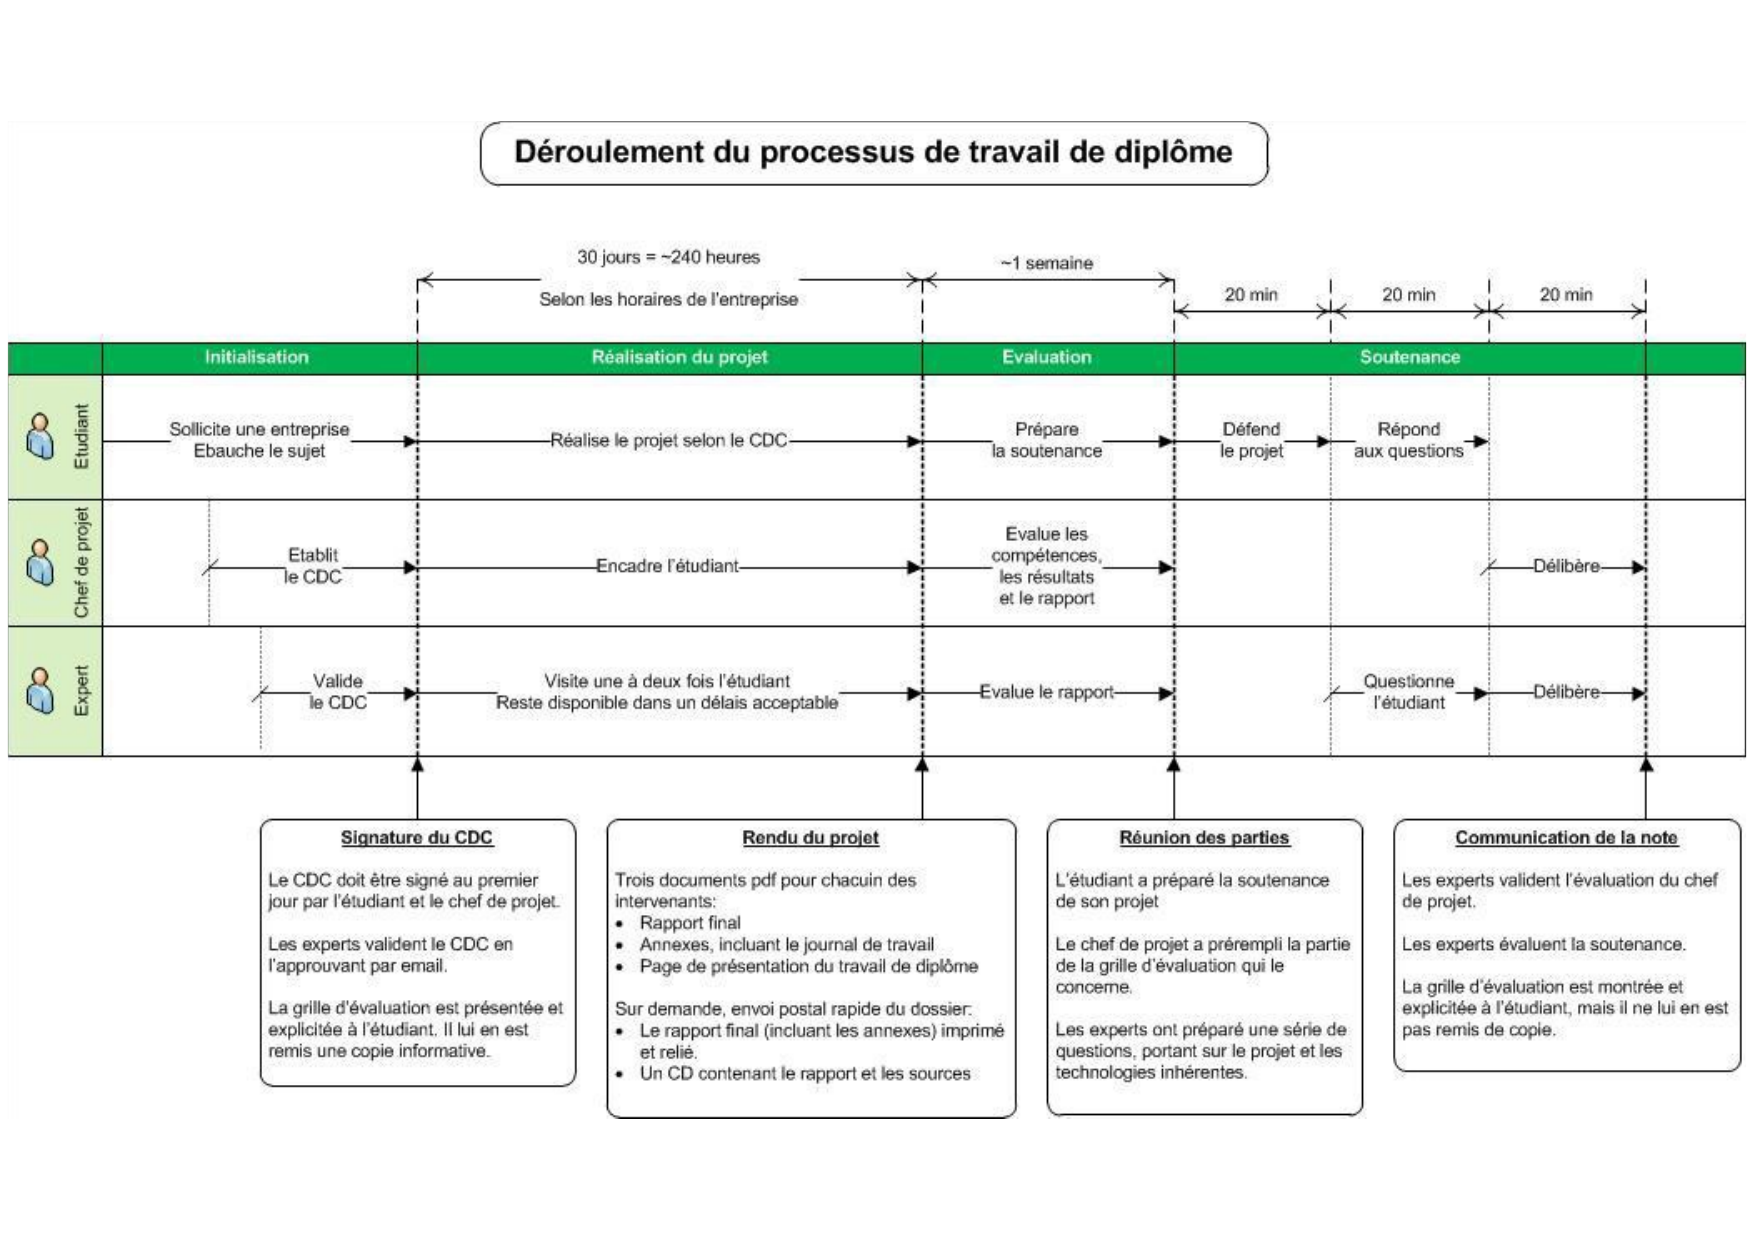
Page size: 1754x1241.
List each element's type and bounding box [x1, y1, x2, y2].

picture [7, 121, 1747, 1119]
